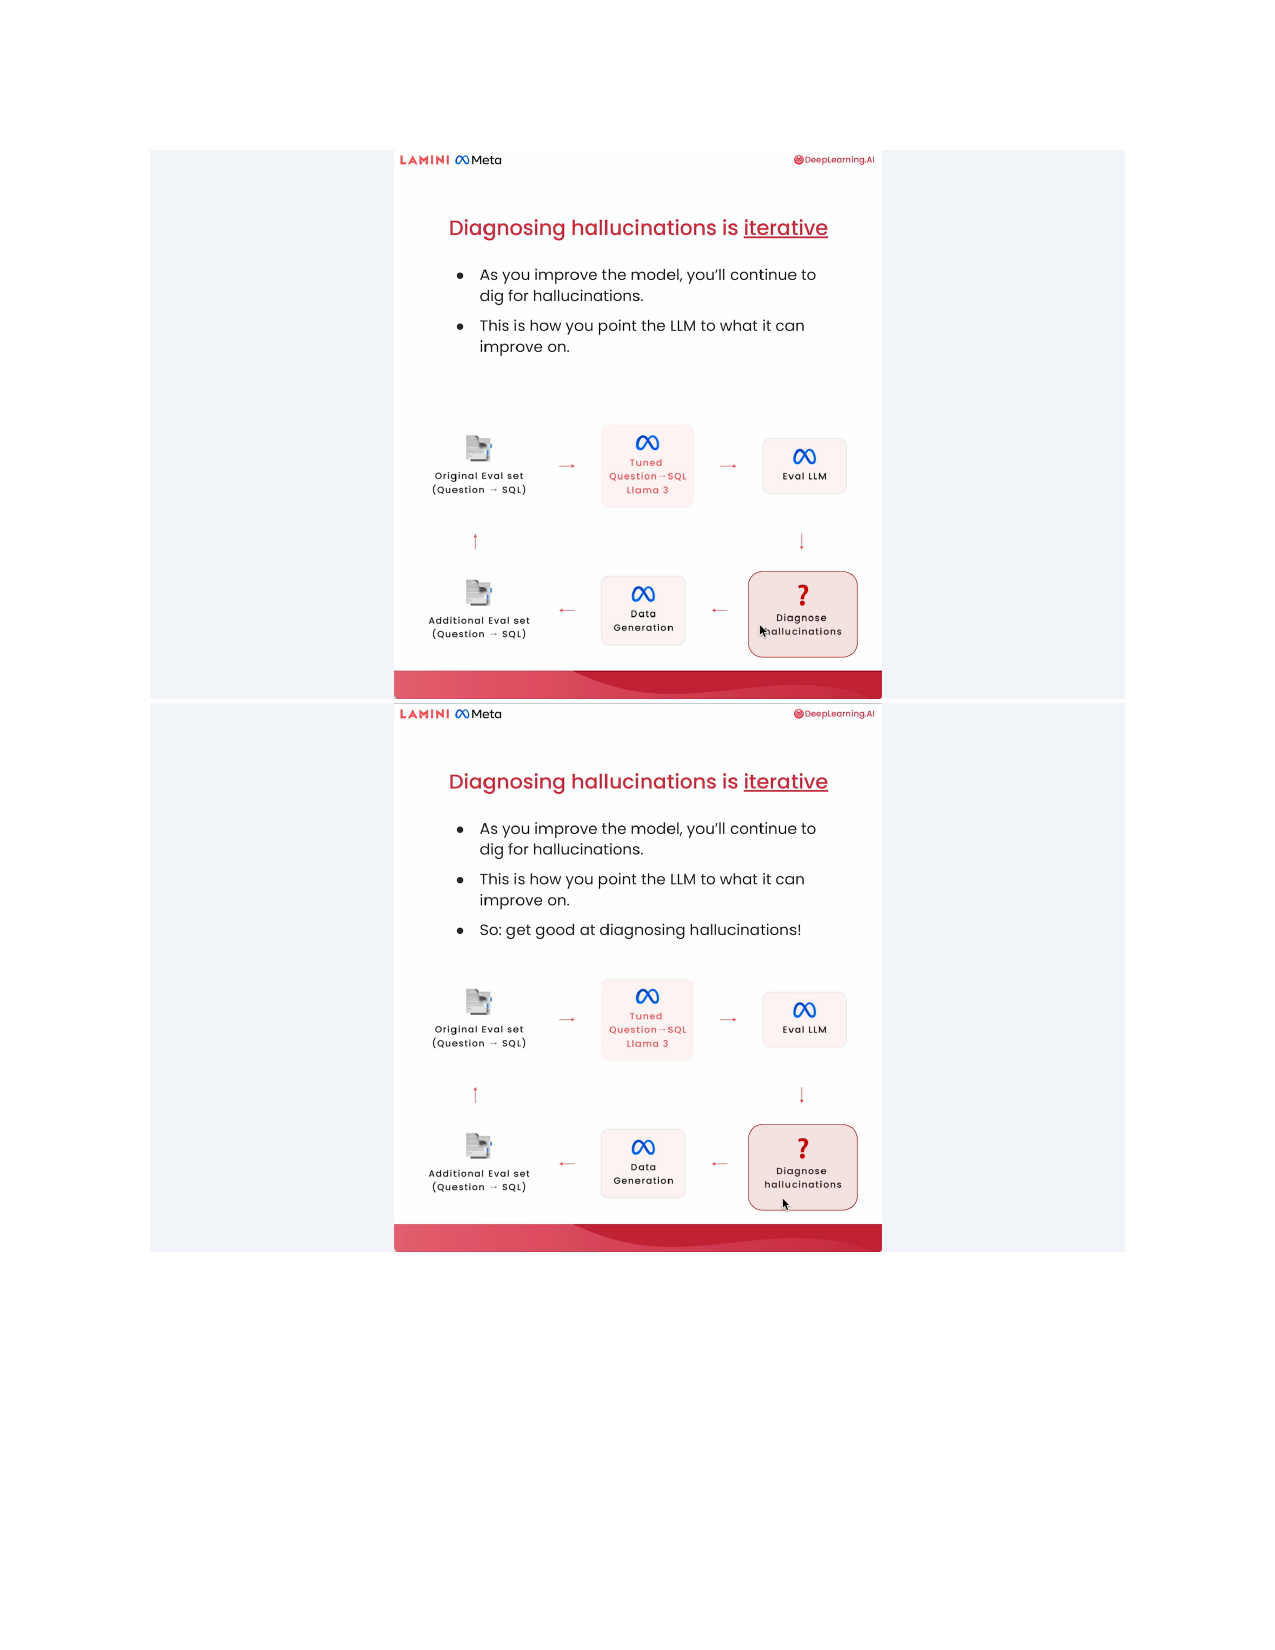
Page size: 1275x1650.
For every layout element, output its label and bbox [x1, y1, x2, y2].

picture [150, 150, 1125, 699]
picture [150, 703, 1125, 1252]
